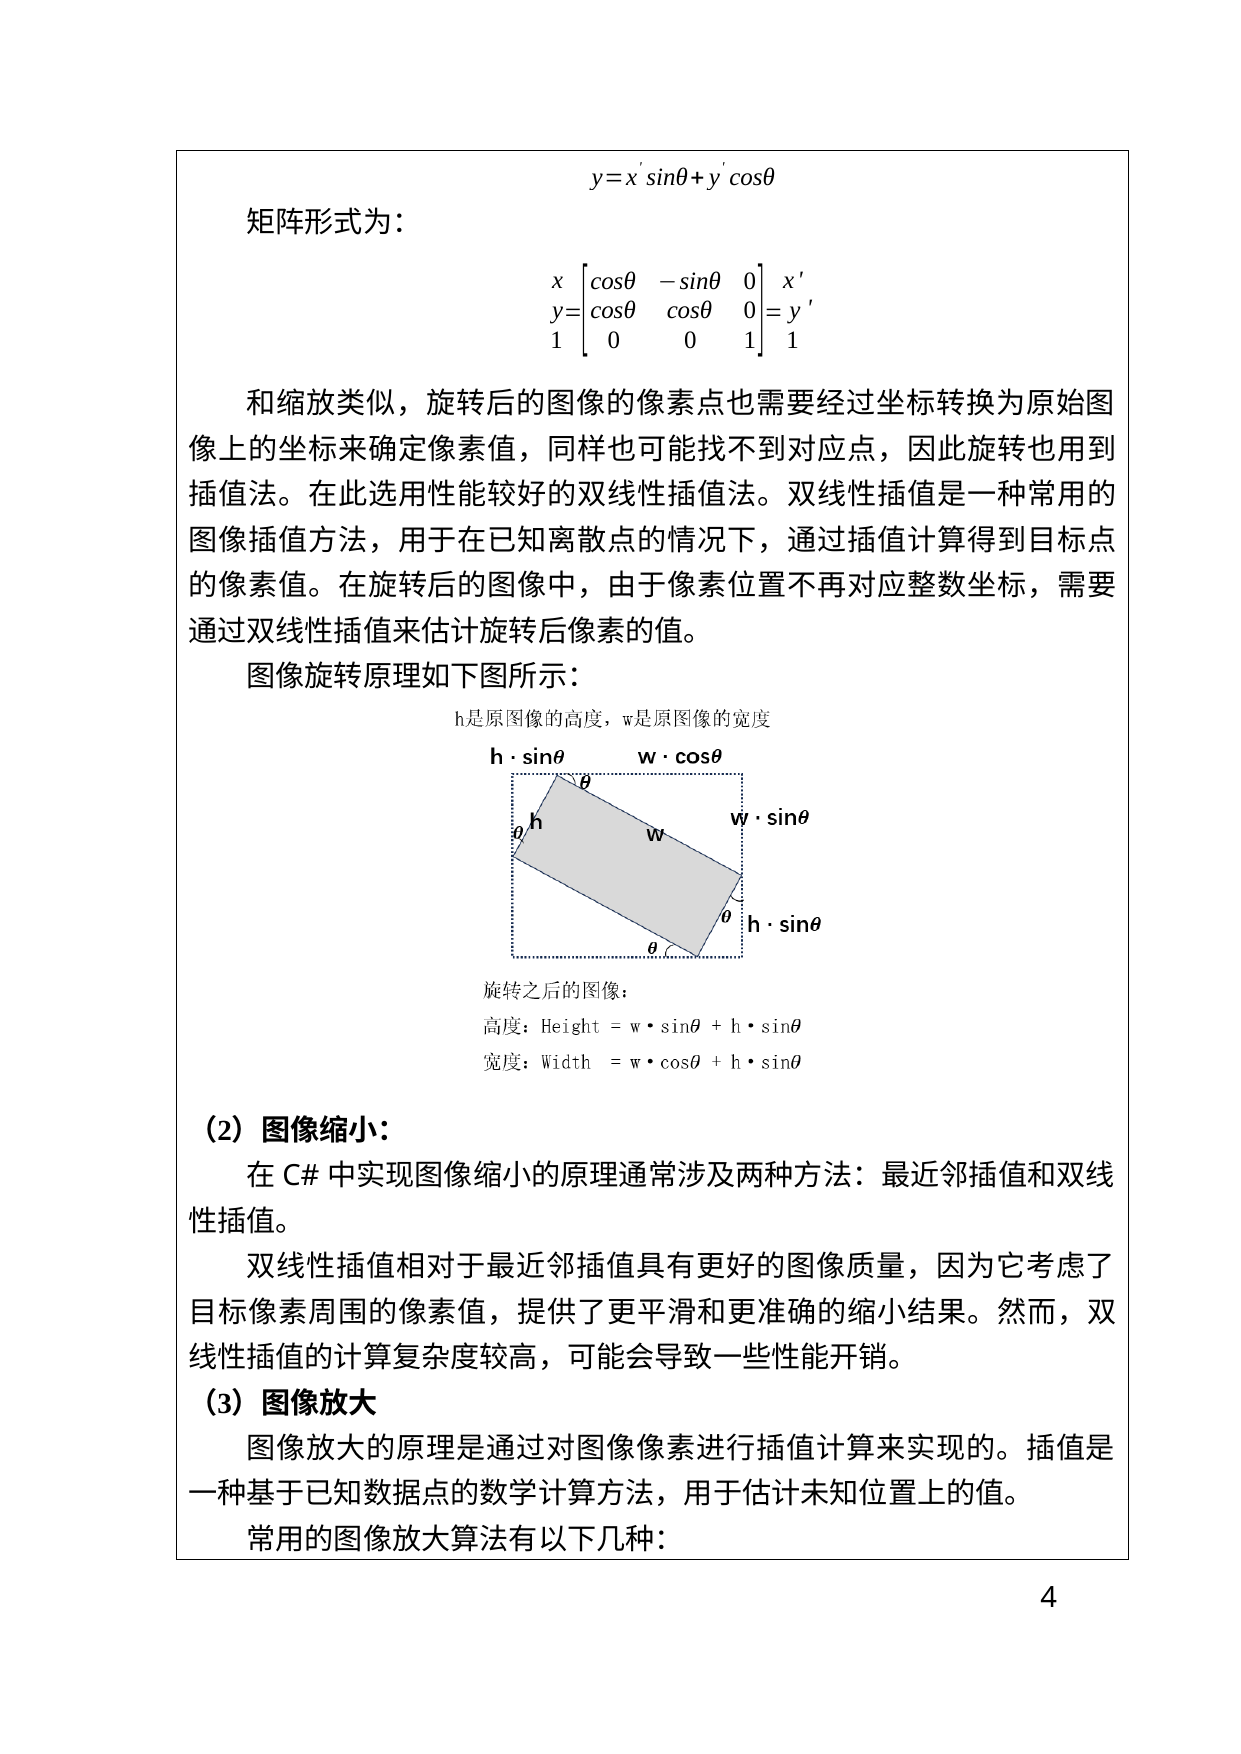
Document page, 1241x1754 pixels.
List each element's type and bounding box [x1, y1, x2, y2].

picture [442, 696, 862, 1091]
table_cell [177, 151, 1128, 1559]
